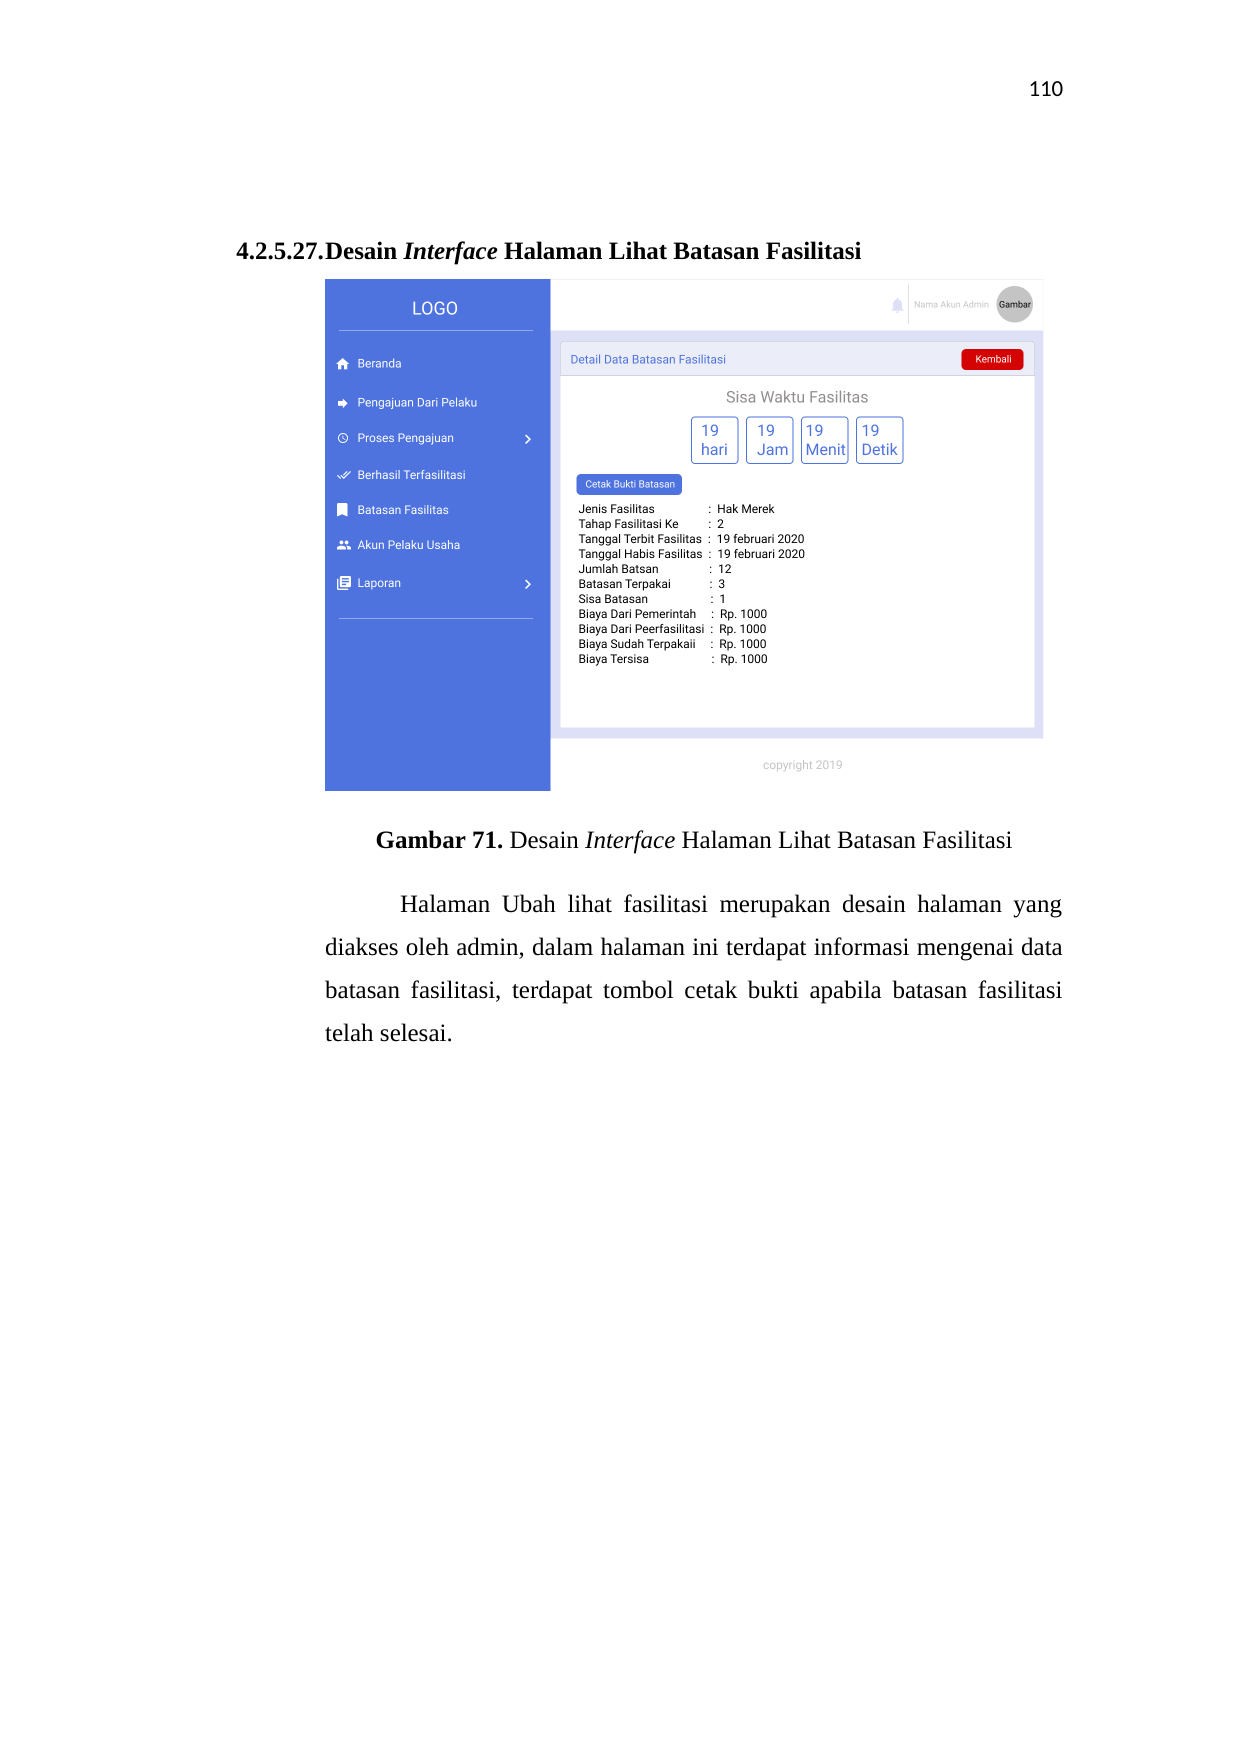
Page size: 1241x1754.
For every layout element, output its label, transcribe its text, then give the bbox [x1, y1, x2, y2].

text Halaman Ubah lihat fasilitasi merupakan desain halaman yang diakses oleh admin, dalam halaman ini terdapat informasi mengenai data batasan fasilitasi, terdapat tombol cetak bukti apabila batasan fasilitasi telah selesai. [325, 889, 1063, 1047]
picture [325, 279, 1044, 791]
subtitle Desain Interface Halaman Lihat Batasan Fasilitasi [236, 236, 1063, 265]
text Gambar 71. Desain Interface Halaman Lihat Batasan Fasilitasi [325, 825, 1063, 854]
